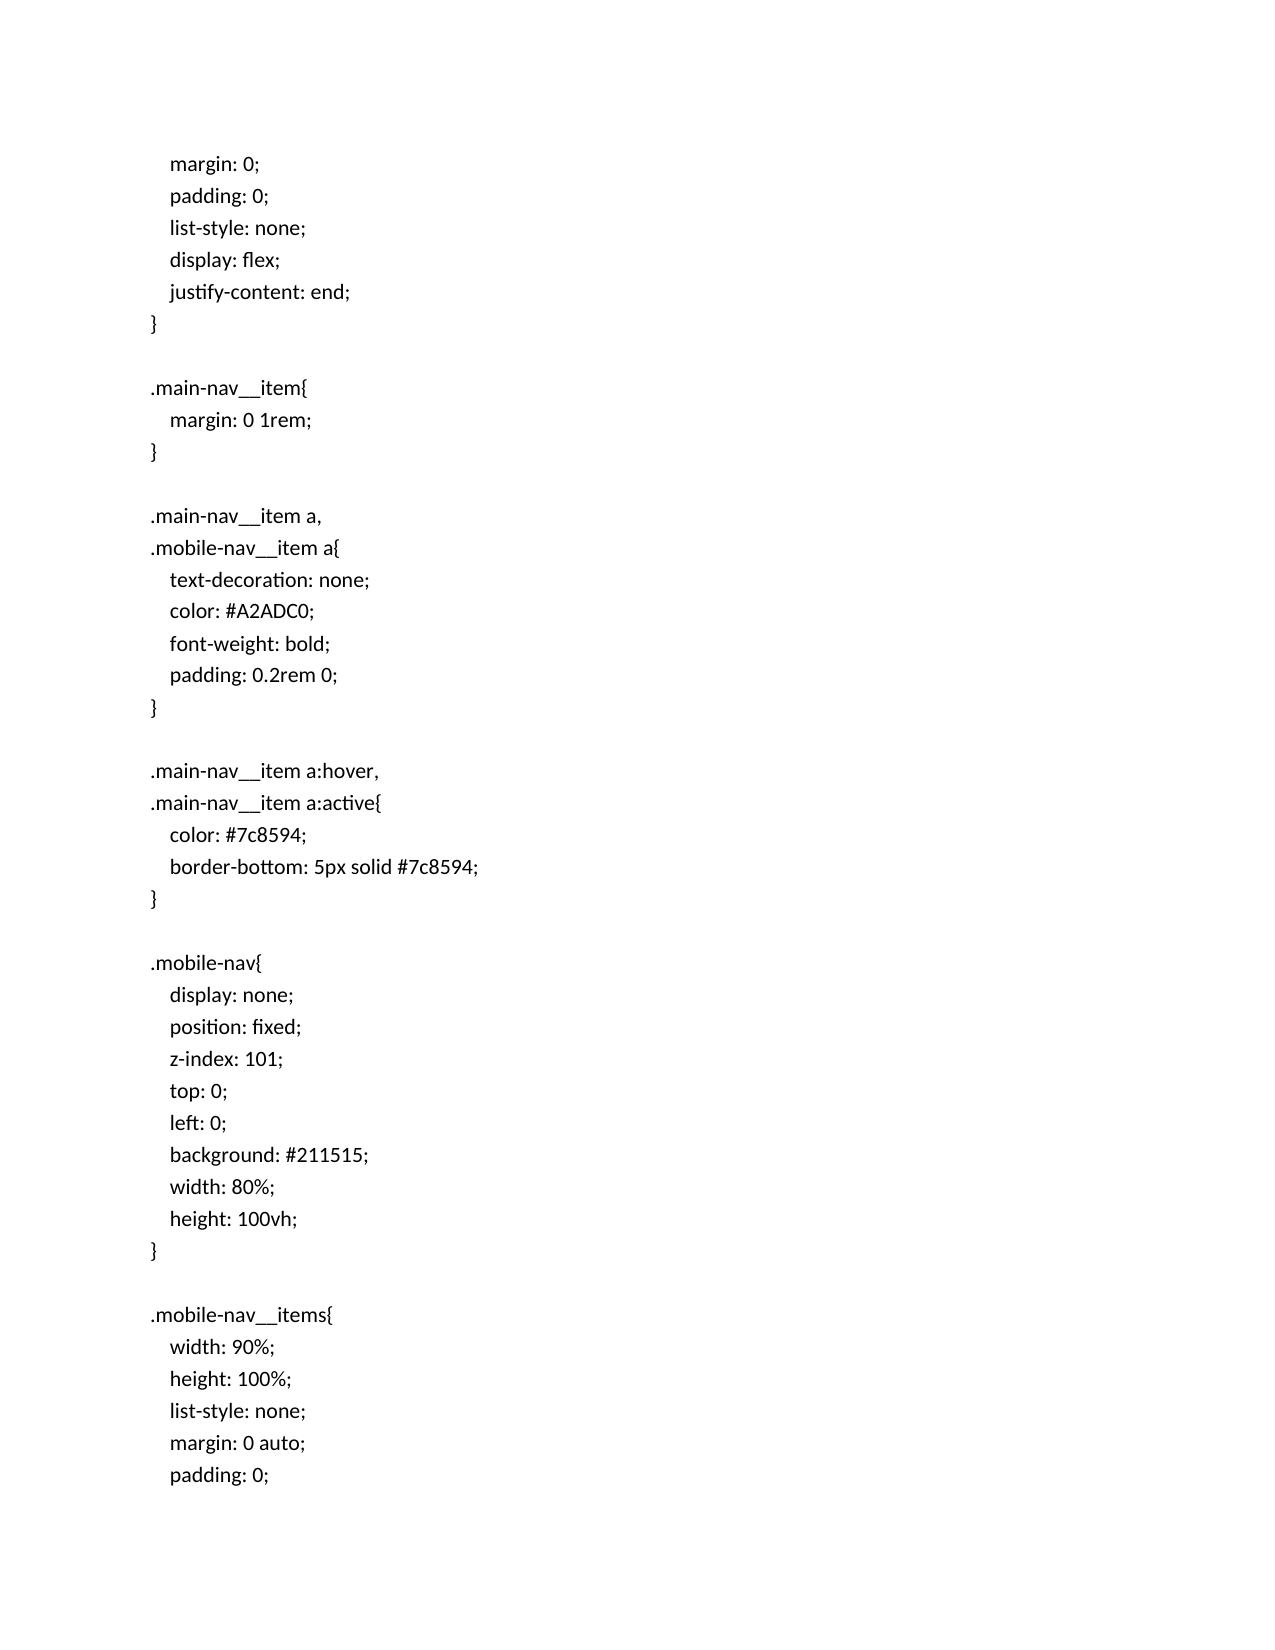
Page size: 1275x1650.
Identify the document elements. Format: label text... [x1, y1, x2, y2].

text width: 90%; [150, 1333, 1125, 1360]
text margin: 0; [150, 150, 1125, 177]
text color: #7c8594; [150, 822, 1125, 848]
text .mobile-nav__items{ [150, 1301, 1125, 1328]
text .main-nav__item a:active{ [150, 789, 1125, 816]
text padding: 0.2rem 0; [150, 662, 1125, 688]
text color: #A2ADC0; [150, 598, 1125, 624]
text height: 100vh; [150, 1205, 1125, 1232]
text font-weight: bold; [150, 630, 1125, 656]
text .main-nav__item a, [150, 502, 1125, 528]
text left: 0; [150, 1109, 1125, 1136]
text .mobile-nav{ [150, 949, 1125, 976]
text .mobile-nav__item a{ [150, 534, 1125, 560]
text list-style: none; [150, 1397, 1125, 1424]
text } [150, 310, 1125, 337]
text } [150, 886, 1125, 912]
text } [150, 438, 1125, 464]
text position: fixed; [150, 1013, 1125, 1040]
text top: 0; [150, 1077, 1125, 1104]
text border-bottom: 5px solid #7c8594; [150, 853, 1125, 880]
text z-index: 101; [150, 1045, 1125, 1072]
text padding: 0; [150, 1461, 1125, 1488]
text width: 80%; [150, 1173, 1125, 1200]
text display: none; [150, 981, 1125, 1008]
text .main-nav__item{ [150, 374, 1125, 401]
text } [150, 1237, 1125, 1264]
text justify-content: end; [150, 278, 1125, 304]
text list-style: none; [150, 214, 1125, 241]
text .main-nav__item a:hover, [150, 758, 1125, 784]
text padding: 0; [150, 182, 1125, 209]
text display: flex; [150, 246, 1125, 273]
text height: 100%; [150, 1365, 1125, 1392]
text margin: 0 1rem; [150, 406, 1125, 432]
text background: #211515; [150, 1141, 1125, 1168]
text margin: 0 auto; [150, 1429, 1125, 1456]
text text-decoration: none; [150, 566, 1125, 592]
text } [150, 694, 1125, 720]
